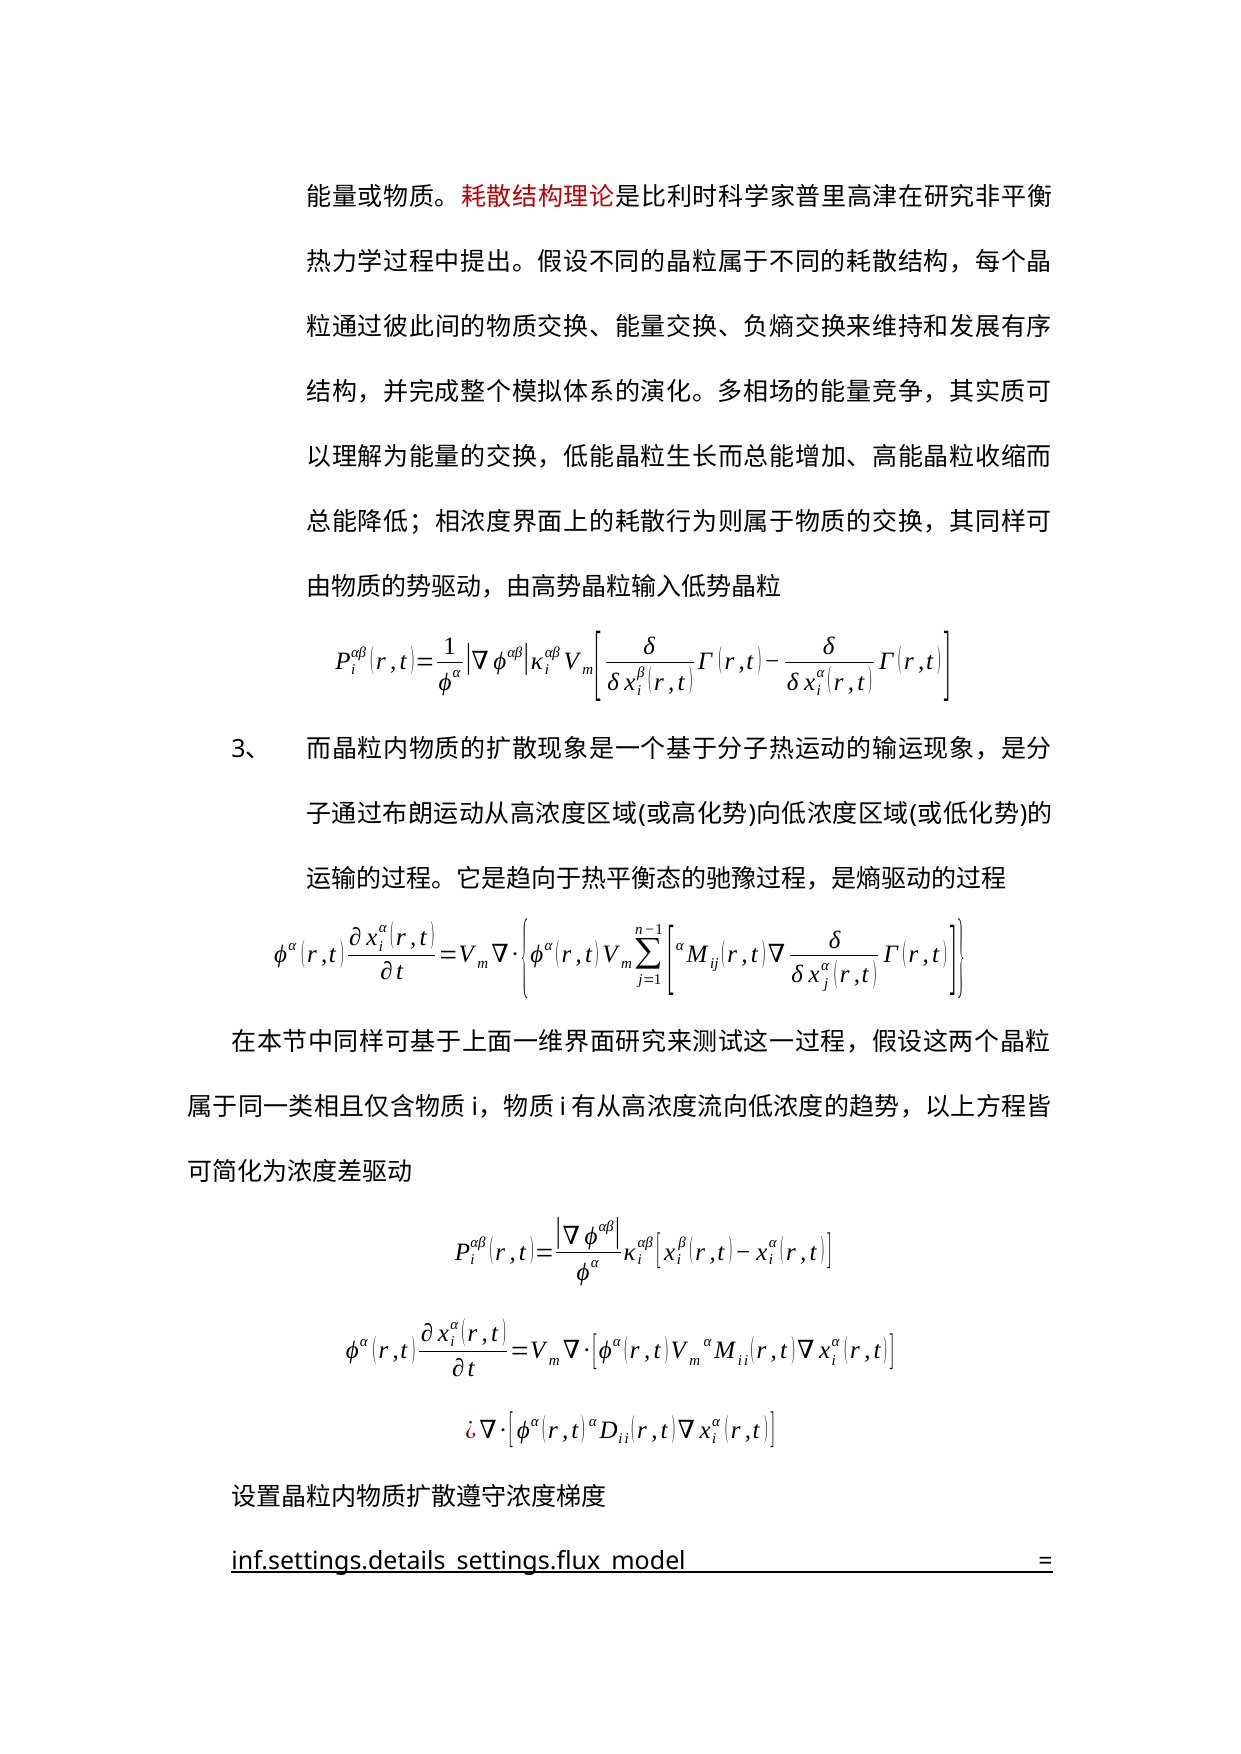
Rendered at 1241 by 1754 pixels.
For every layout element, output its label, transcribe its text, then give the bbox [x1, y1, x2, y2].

list 而晶粒内物质的扩散现象是一个基于分子热运动的输运现象，是分子通过布朗运动从高浓度区域(或高化势)向低浓度区域(或低化势)的运输的过程。它是趋向于热平衡态的驰豫过程，是熵驱动的过程 [231, 714, 1053, 909]
text 设置晶粒内物质扩散遵守浓度梯度 [187, 1462, 1053, 1527]
text 在本节中同样可基于上面一维界面研究来测试这一过程，假设这两个晶粒属于同一类相且仅含物质i，物质i有从高浓度流向低浓度的趋势，以上方程皆可简化为浓度差驱动 [187, 1007, 1053, 1202]
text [187, 1527, 1053, 1592]
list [231, 162, 1053, 617]
